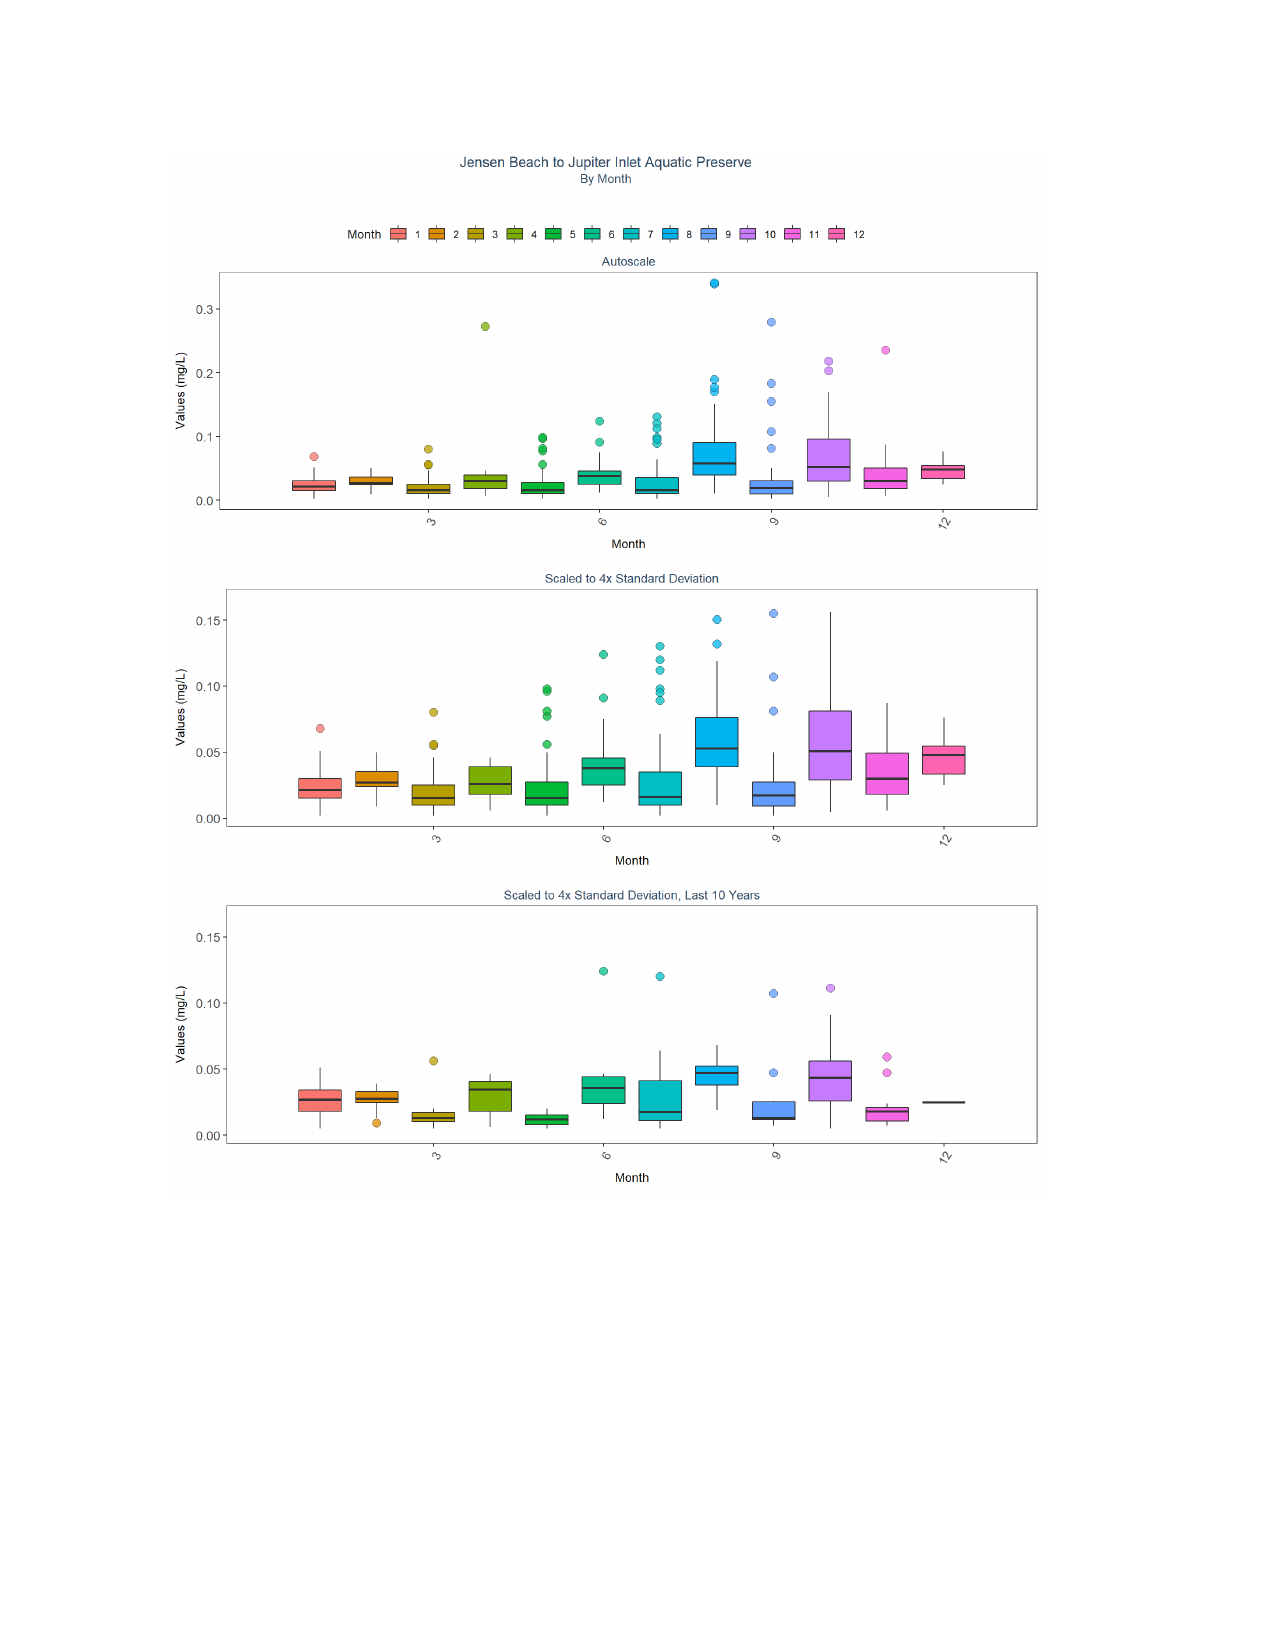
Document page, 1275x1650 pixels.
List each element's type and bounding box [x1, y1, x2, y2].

picture [168, 150, 1044, 1200]
